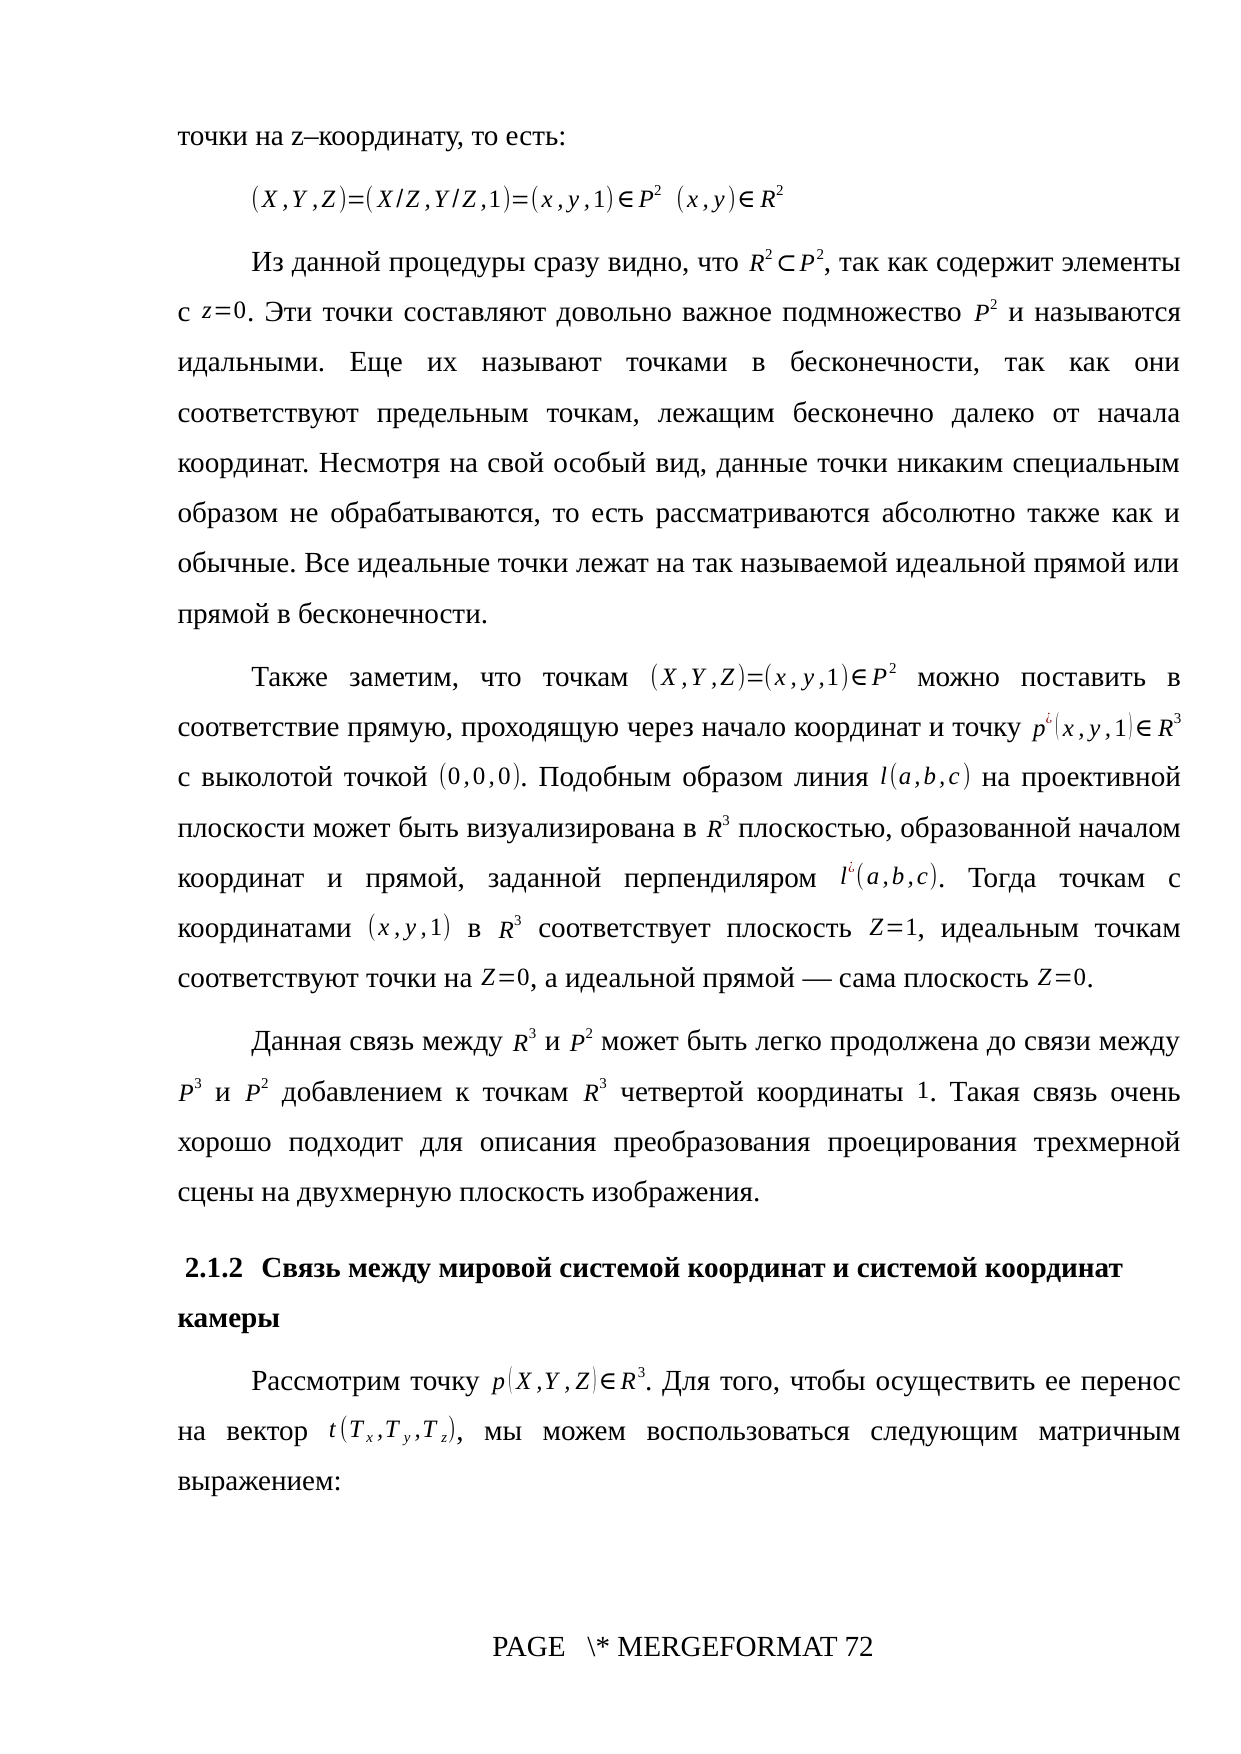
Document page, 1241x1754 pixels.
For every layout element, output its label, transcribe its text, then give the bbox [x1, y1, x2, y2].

text Также заметим, что точкам можно поставить в соответствие прямую, проходящую через начало координат и точку с выколотой точкой . Подобным образом линия на проективной плоскости может быть визуализирована в плоскостью, образованной началом координат и прямой, заданной перпендиляром . Тогда точкам с координатами в соответствует плоскость , идеальным точкам соответствуют точки на , а идеальной прямой — сама плоскость . [177, 659, 1181, 994]
text Из данной процедуры сразу видно, что , так как содержит элементы с . Эти точки составляют довольно важное подмножество и называются идальными. Еще их называют точками в бесконечности, так как они соответствуют предельным точкам, лежащим бесконечно далеко от начала координат. Несмотря на свой особый вид, данные точки никаким специальным образом не обрабатываются, то есть рассматриваются абсолютно также как и обычные. Все идеальные точки лежат на так называемой идеальной прямой или прямой в бесконечности. [177, 244, 1181, 629]
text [177, 118, 1181, 152]
subtitle Связь между мировой системой координат и системой координат камеры [177, 1250, 1181, 1333]
text Данная связь между и может быть легко продолжена до связи между и добавлением к точкам четвертой координаты . Такая связь очень хорошо подходит для описания преобразования проецирования трехмерной сцены на двухмерную плоскость изображения. [177, 1023, 1181, 1208]
text Рассмотрим точку . Для того, чтобы осуществить ее перенос на вектор , мы можем воспользоваться следующим матричным выражением: [177, 1363, 1181, 1497]
